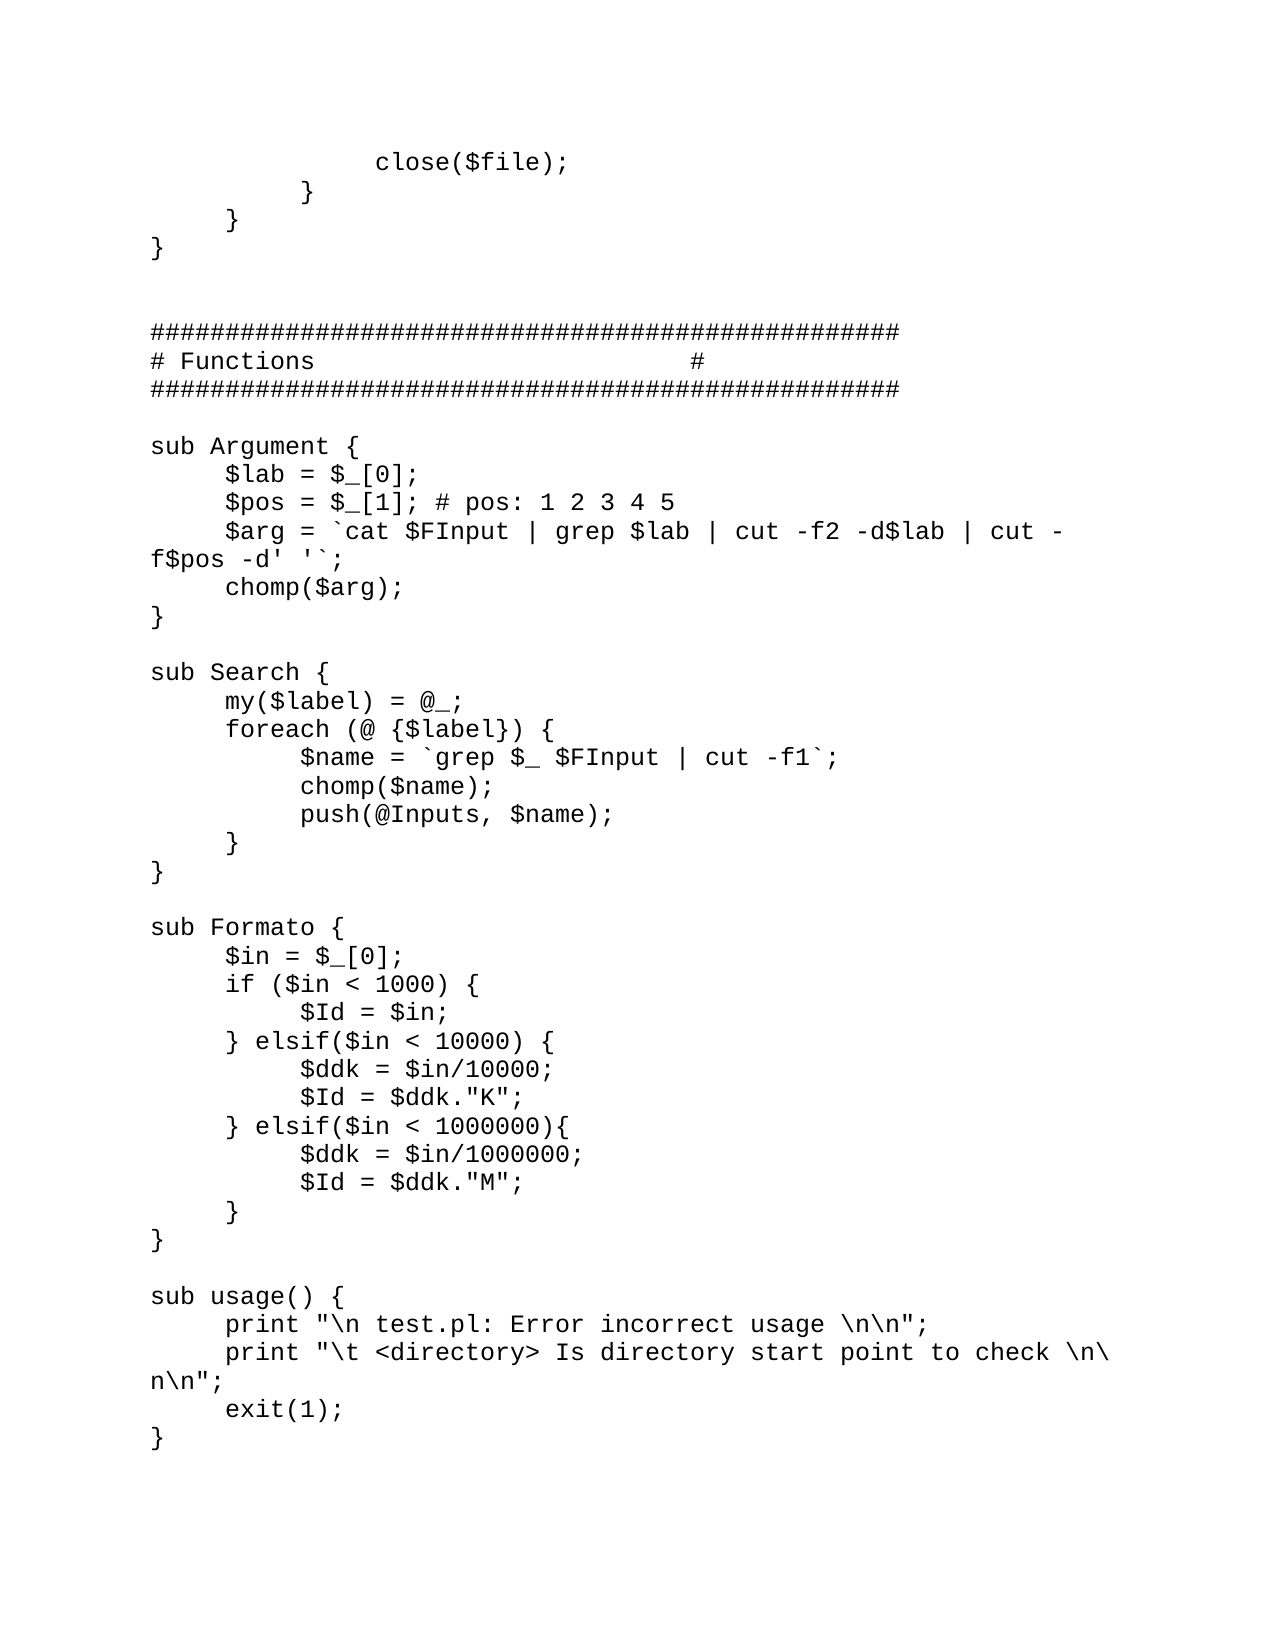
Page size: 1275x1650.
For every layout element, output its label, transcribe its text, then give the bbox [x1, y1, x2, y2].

text $pos = $_[1]; # pos: 1 2 3 4 5 [150, 490, 1125, 518]
text $arg = `cat $FInput | grep $lab | cut -f2 -d$lab | cut -f$pos -d' '`; [150, 518, 1125, 575]
text print "\n test.pl: Error incorrect usage \n\n"; [150, 1312, 1125, 1340]
text } [150, 830, 1125, 858]
text ################################################## [150, 377, 1125, 405]
text my($label) = @_; [150, 688, 1125, 717]
text $ddk = $in/1000000; [150, 1142, 1125, 1170]
text close($file); [150, 150, 1125, 178]
text } [150, 178, 1125, 207]
text } [150, 858, 1125, 887]
text $in = $_[0]; [150, 943, 1125, 972]
text $Id = $ddk."M"; [150, 1170, 1125, 1198]
text $lab = $_[0]; [150, 462, 1125, 490]
text sub Argument { [150, 433, 1125, 462]
text print "\t <directory> Is directory start point to check \n\n\n"; [150, 1340, 1125, 1397]
text sub usage() { [150, 1283, 1125, 1312]
text $ddk = $in/10000; [150, 1057, 1125, 1085]
text } [150, 603, 1125, 632]
text } elsif($in < 1000000){ [150, 1113, 1125, 1142]
text } elsif($in < 10000) { [150, 1028, 1125, 1057]
text exit(1); [150, 1397, 1125, 1425]
text } [150, 235, 1125, 263]
text chomp($arg); [150, 575, 1125, 603]
text } [150, 1198, 1125, 1227]
text } [150, 1227, 1125, 1255]
text $Id = $ddk."K"; [150, 1085, 1125, 1113]
text sub Formato { [150, 915, 1125, 943]
text # Functions # [150, 348, 1125, 377]
text sub Search { [150, 660, 1125, 688]
text $Id = $in; [150, 1000, 1125, 1028]
text $name = `grep $_ $FInput | cut -f1`; [150, 745, 1125, 773]
text push(@Inputs, $name); [150, 802, 1125, 830]
text ################################################## [150, 320, 1125, 348]
text } [150, 207, 1125, 235]
text if ($in < 1000) { [150, 972, 1125, 1000]
text } [150, 1425, 1125, 1453]
text foreach (@ {$label}) { [150, 717, 1125, 745]
text chomp($name); [150, 773, 1125, 802]
